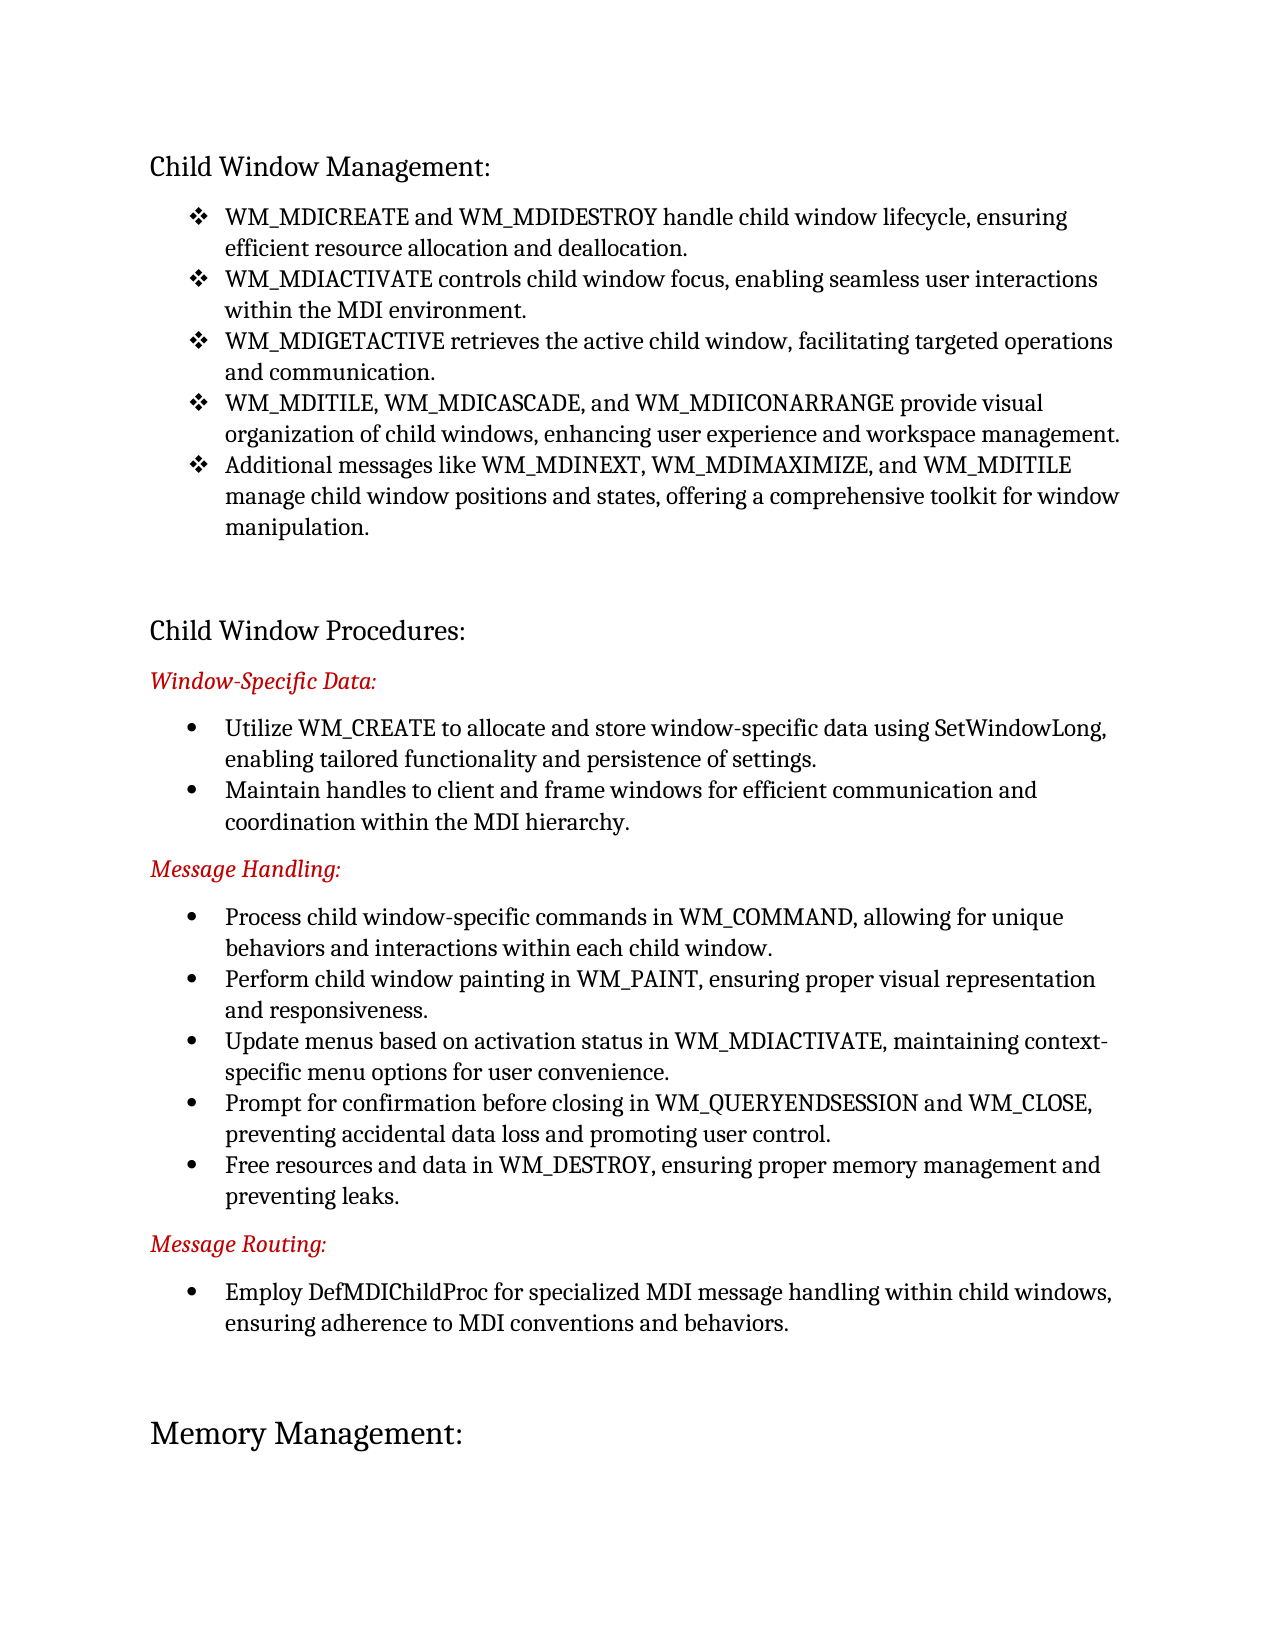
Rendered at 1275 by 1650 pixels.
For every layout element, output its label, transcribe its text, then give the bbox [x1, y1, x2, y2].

list WM_MDIACTIVATE controls child window focus, enabling seamless user interactions within the MDI environment. [187, 265, 1125, 325]
list Process child window-specific commands in WM_COMMAND, allowing for unique behaviors and interactions within each child window. [187, 903, 1125, 963]
text Child Window Management: [150, 150, 1125, 183]
text Child Window Procedures: [150, 614, 1125, 647]
list Employ DefMDIChildProc for specialized MDI message handling within child windows, ensuring adherence to MDI conventions and behaviors. [187, 1278, 1125, 1337]
list WM_MDITILE, WM_MDICASCADE, and WM_MDIICONARRANGE provide visual organization of child windows, enhancing user experience and workspace management. [187, 389, 1125, 449]
text Window-Specific Data: [150, 667, 1125, 695]
list Additional messages like WM_MDINEXT, WM_MDIMAXIMIZE, and WM_MDITILE manage child window positions and states, offering a comprehensive toolkit for window manipulation. [187, 451, 1125, 542]
list Utilize WM_CREATE to allocate and store window-specific data using SetWindowLong, enabling tailored functionality and persistence of settings. [187, 714, 1125, 774]
list Prompt for confirmation before closing in WM_QUERYENDSESSION and WM_CLOSE, preventing accidental data loss and promoting user control. [187, 1089, 1125, 1149]
text Message Routing: [150, 1230, 1125, 1259]
list Maintain handles to client and frame windows for efficient communication and coordination within the MDI hierarchy. [187, 776, 1125, 836]
list WM_MDICREATE and WM_MDIDESTROY handle child window lifecycle, ensuring efficient resource allocation and deallocation. [187, 203, 1125, 263]
list Perform child window painting in WM_PAINT, ensuring proper visual representation and responsiveness. [187, 965, 1125, 1025]
list Free resources and data in WM_DESTROY, ensuring proper memory management and preventing leaks. [187, 1151, 1125, 1211]
list Update menus based on activation status in WM_MDIACTIVATE, maintaining context-specific menu options for user convenience. [187, 1027, 1125, 1087]
text Memory Management: [150, 1414, 1125, 1453]
list WM_MDIGETACTIVE retrieves the active child window, facilitating targeted operations and communication. [187, 327, 1125, 387]
text Message Handling: [150, 855, 1125, 884]
